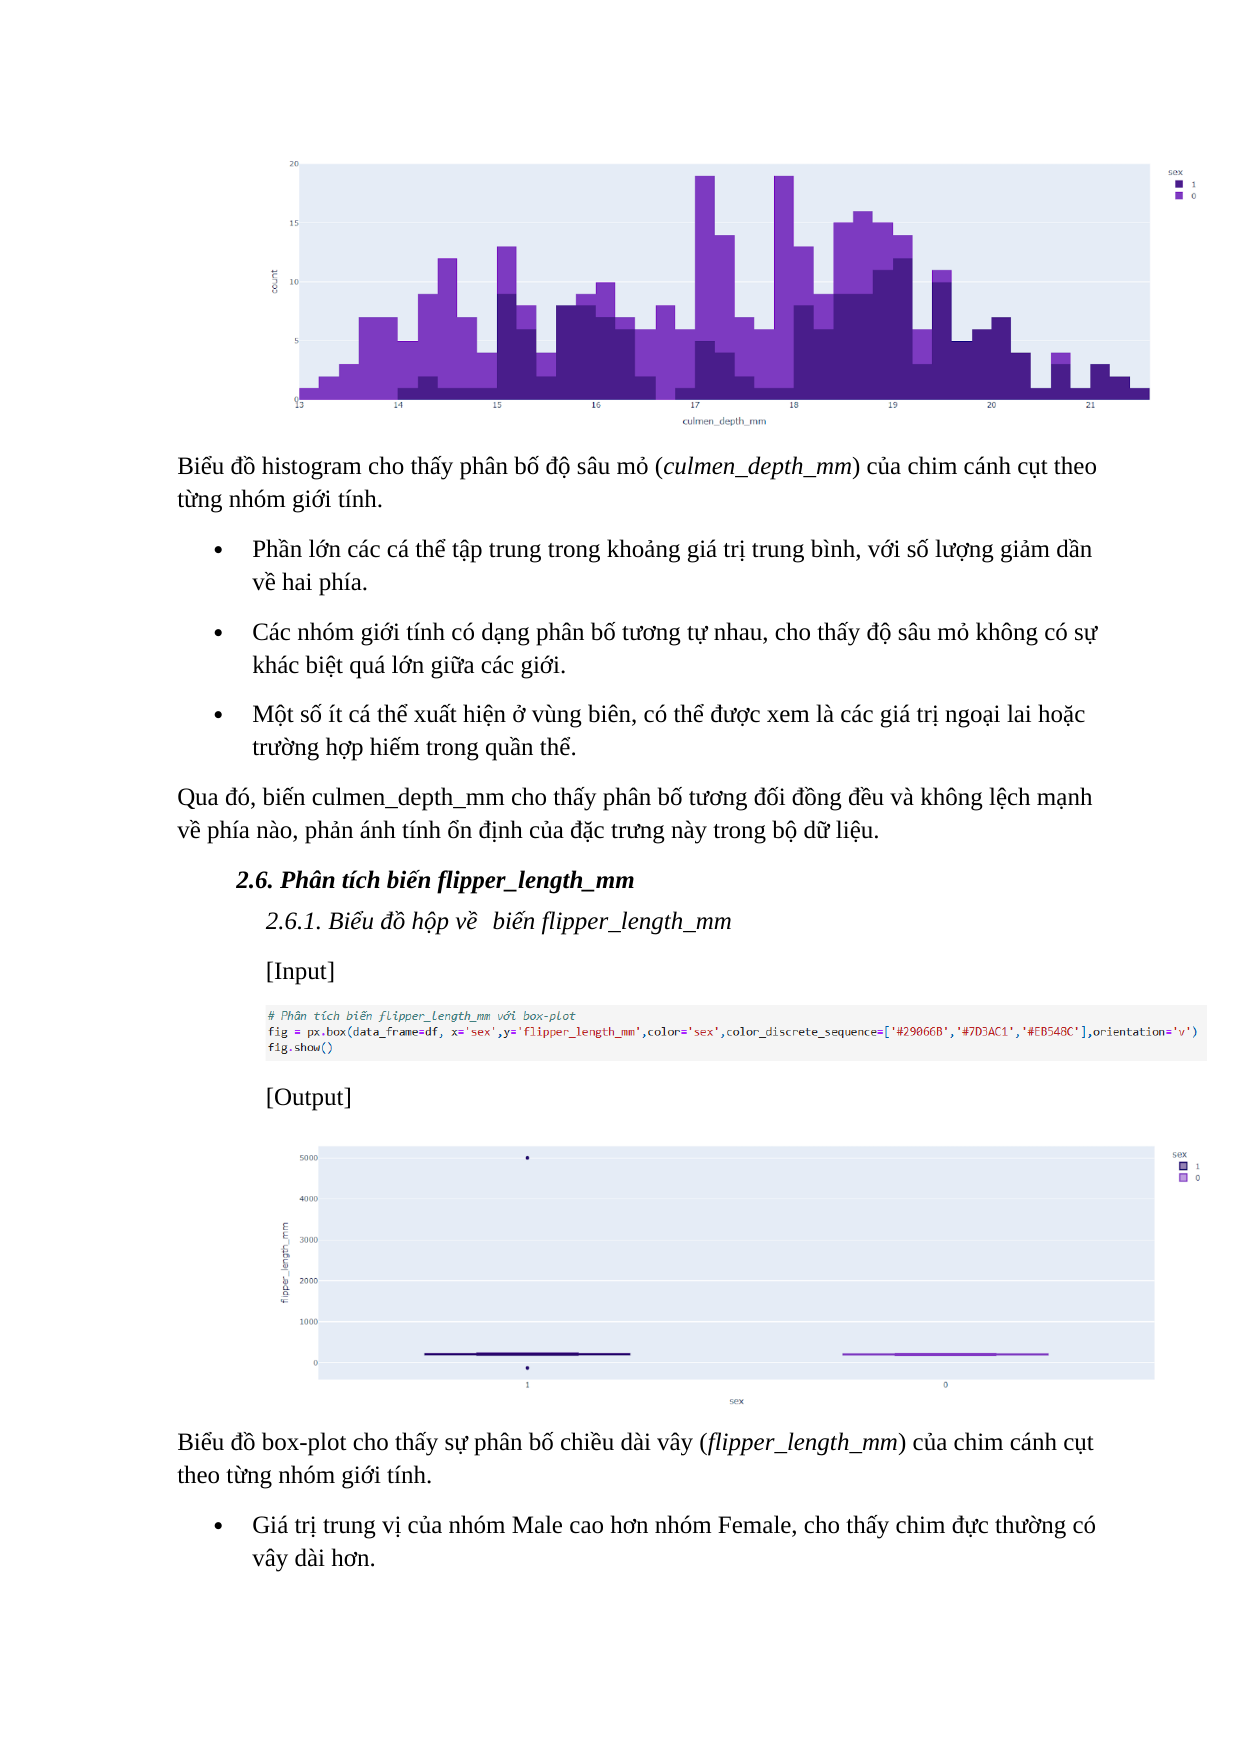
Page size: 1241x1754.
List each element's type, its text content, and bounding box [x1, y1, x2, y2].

list Phần lớn các cá thể tập trung trong khoảng giá trị trung bình, với số lượng giảm dần về hai phía. [214, 534, 1122, 596]
list Giá trị trung vị của nhóm Male cao hơn nhóm Female, cho thấy chim đực thường có vây dài hơn. [214, 1510, 1122, 1572]
picture [265, 1132, 1206, 1406]
text [Output] [266, 1082, 1122, 1111]
text Qua đó, biến culmen_depth_mm cho thấy phân bố tương đối đồng đều và không lệch mạnh về phía nào, phản ánh tính ổn định của đặc trưng này trong bộ dữ liệu. [177, 782, 1122, 844]
subtitle 2.6. Phân tích biến flipper_length_mm [236, 865, 1122, 893]
list Các nhóm giới tính có dạng phân bố tương tự nhau, cho thấy độ sâu mỏ không có sự khác biệt quá lớn giữa các giới. [214, 617, 1122, 678]
text 2.6.1. Biểu đồ hộp về biến flipper_length_mm [266, 906, 1122, 935]
text Biểu đồ box-plot cho thấy sự phân bố chiều dài vây (flipper_length_mm) của chim cánh cụt theo từng nhóm giới tính. [177, 1427, 1122, 1489]
picture [265, 147, 1206, 430]
text [Input] [266, 956, 1122, 984]
text Biểu đồ histogram cho thấy phân bố độ sâu mỏ (culmen_depth_mm) của chim cánh cụt theo từng nhóm giới tính. [177, 451, 1122, 513]
list Một số ít cá thể xuất hiện ở vùng biên, có thể được xem là các giá trị ngoại lai hoặc trường hợp hiếm trong quần thể. [214, 699, 1122, 761]
picture [265, 1005, 1207, 1061]
